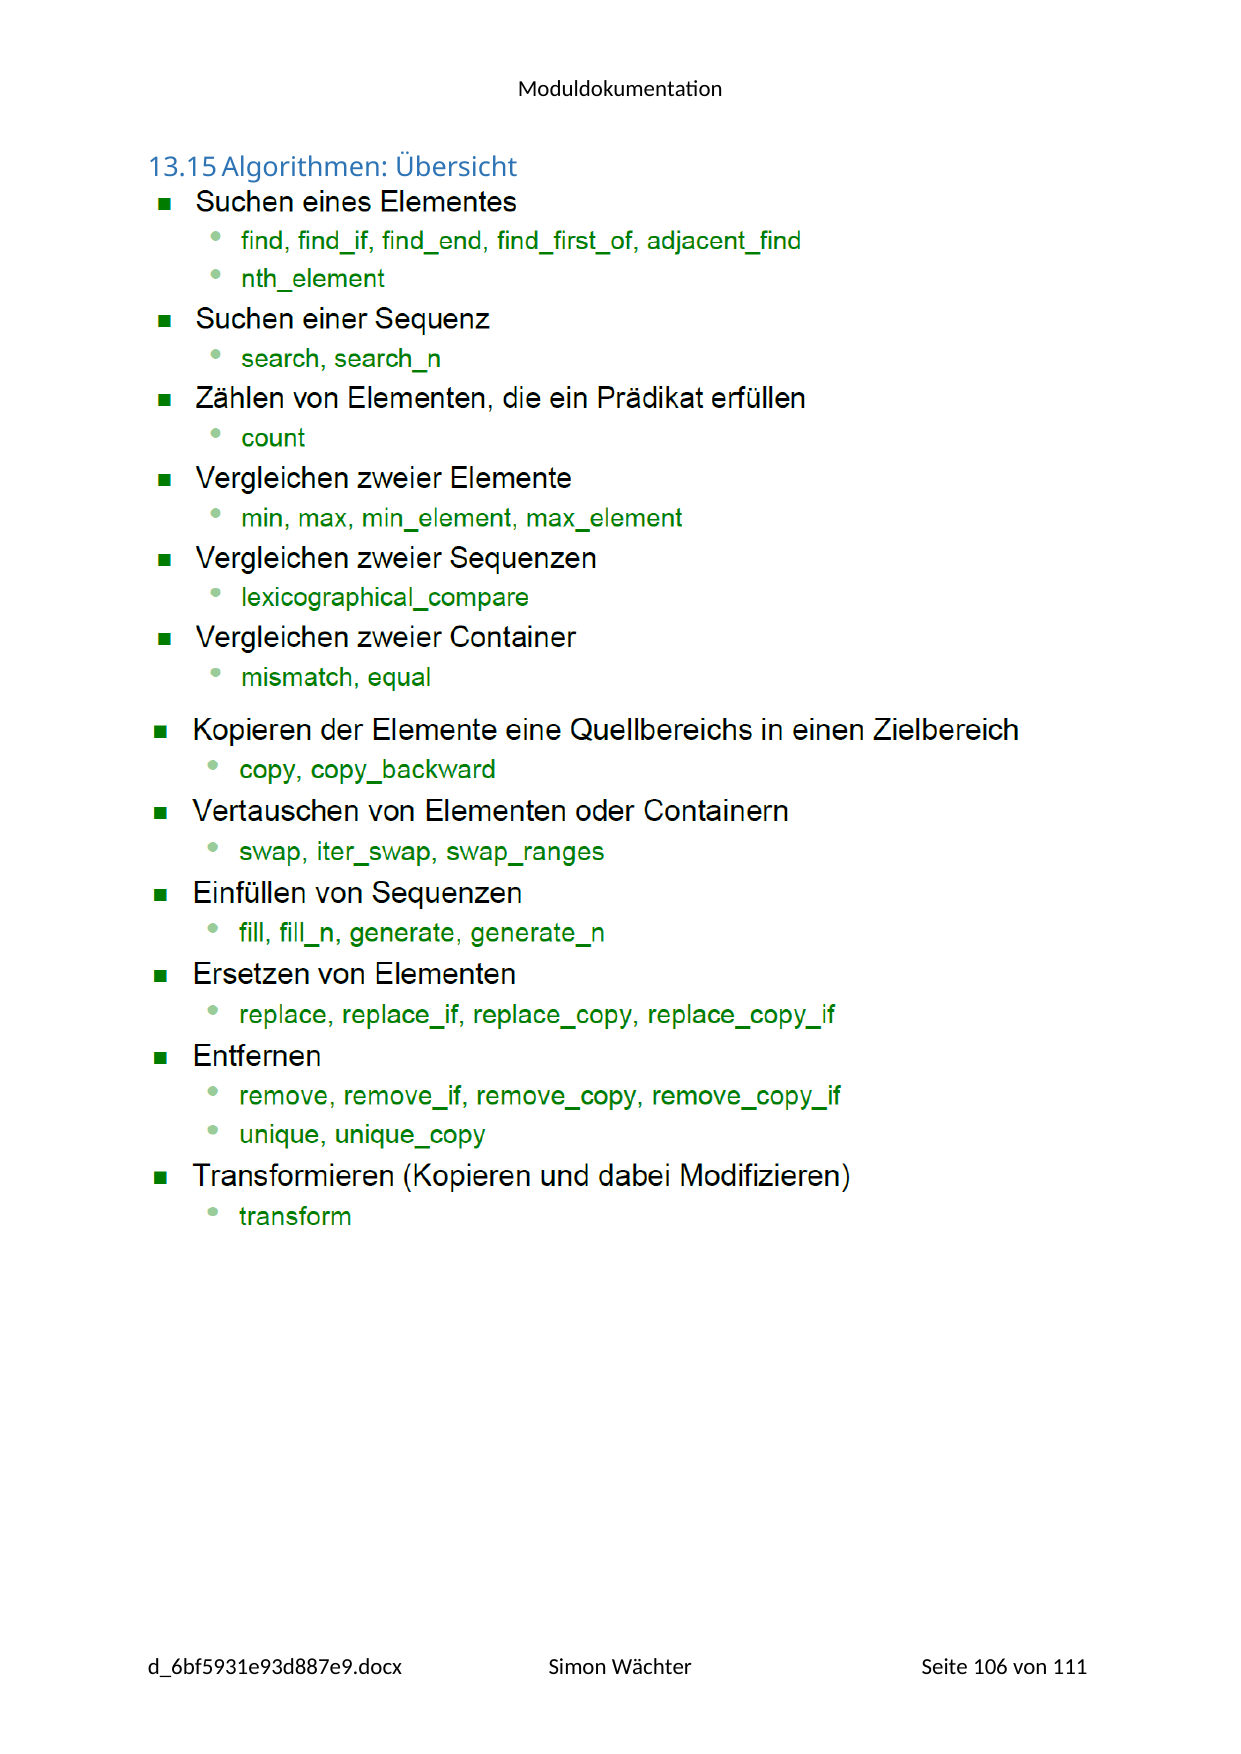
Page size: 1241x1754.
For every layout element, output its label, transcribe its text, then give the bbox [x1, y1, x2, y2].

subtitle Algorithmen: Übersicht [148, 148, 1093, 184]
picture [147, 711, 1093, 1238]
picture [147, 187, 1093, 693]
